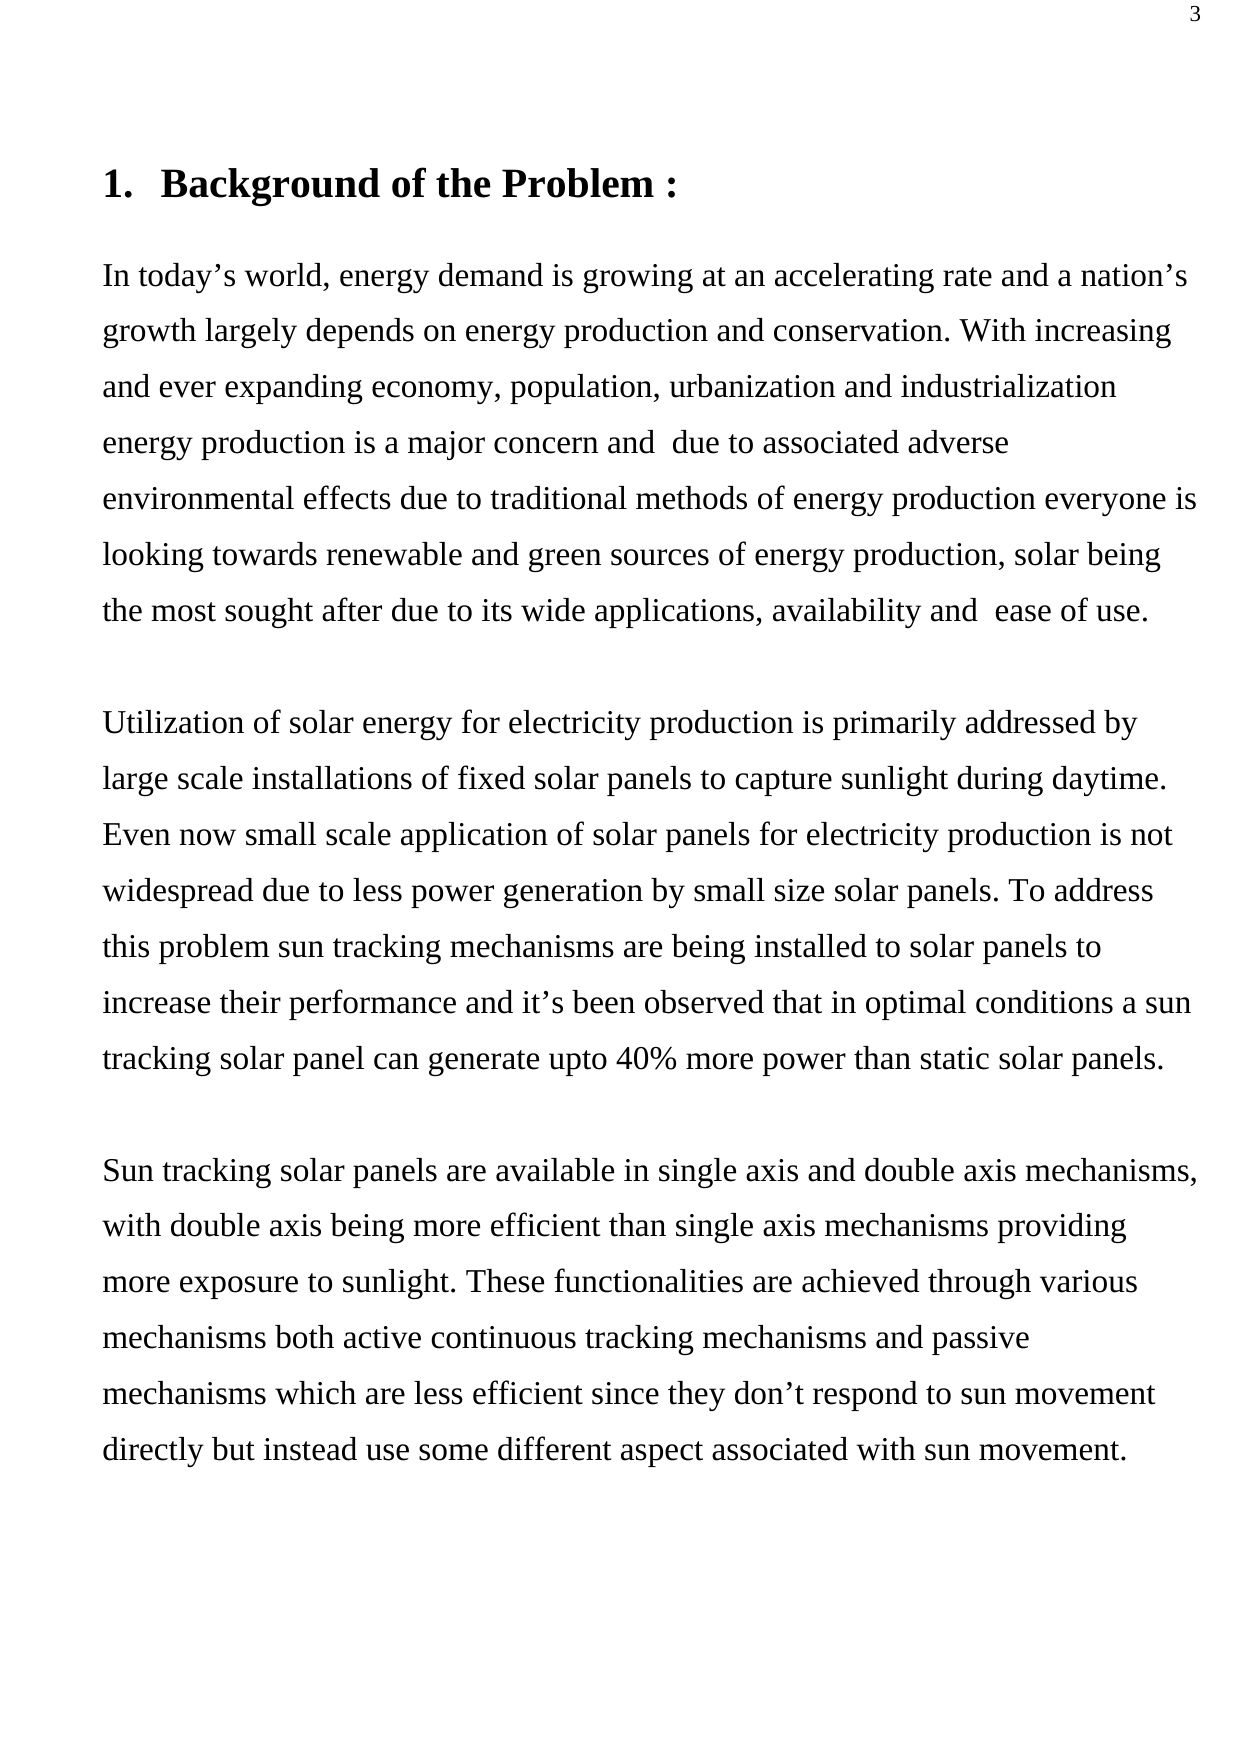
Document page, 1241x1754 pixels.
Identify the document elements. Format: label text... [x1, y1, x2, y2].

list Sun tracking solar panels are available in single axis and double axis mechanisms, with double axis being more efficient than single axis mechanisms providing more exposure to sunlight. These functionalities are achieved through various mechanisms both active continuous tracking mechanisms and passive mechanisms which are less efficient since they don’t respond to sun movement directly but instead use some different aspect associated with sun movement. [102, 1150, 1201, 1468]
list Background of the Problem : [102, 159, 1201, 207]
list Utilization of solar energy for electricity production is primarily addressed by large scale installations of fixed solar panels to capture sunlight during daytime. Even now small scale application of solar panels for electricity production is not widespread due to less power generation by small size solar panels. To address this problem sun tracking mechanisms are being installed to solar panels to increase their performance and it’s been observed that in optimal conditions a sun tracking solar panel can generate upto 40% more power than static solar panels. [102, 702, 1201, 1076]
list In today’s world, energy demand is growing at an accelerating rate and a nation’s growth largely depends on energy production and conservation. With increasing and ever expanding economy, population, urbanization and industrialization energy production is a major concern and due to associated adverse environmental effects due to traditional methods of energy production everyone is looking towards renewable and green sources of energy production, solar being the most sought after due to its wide applications, availability and ease of use. [102, 255, 1201, 629]
